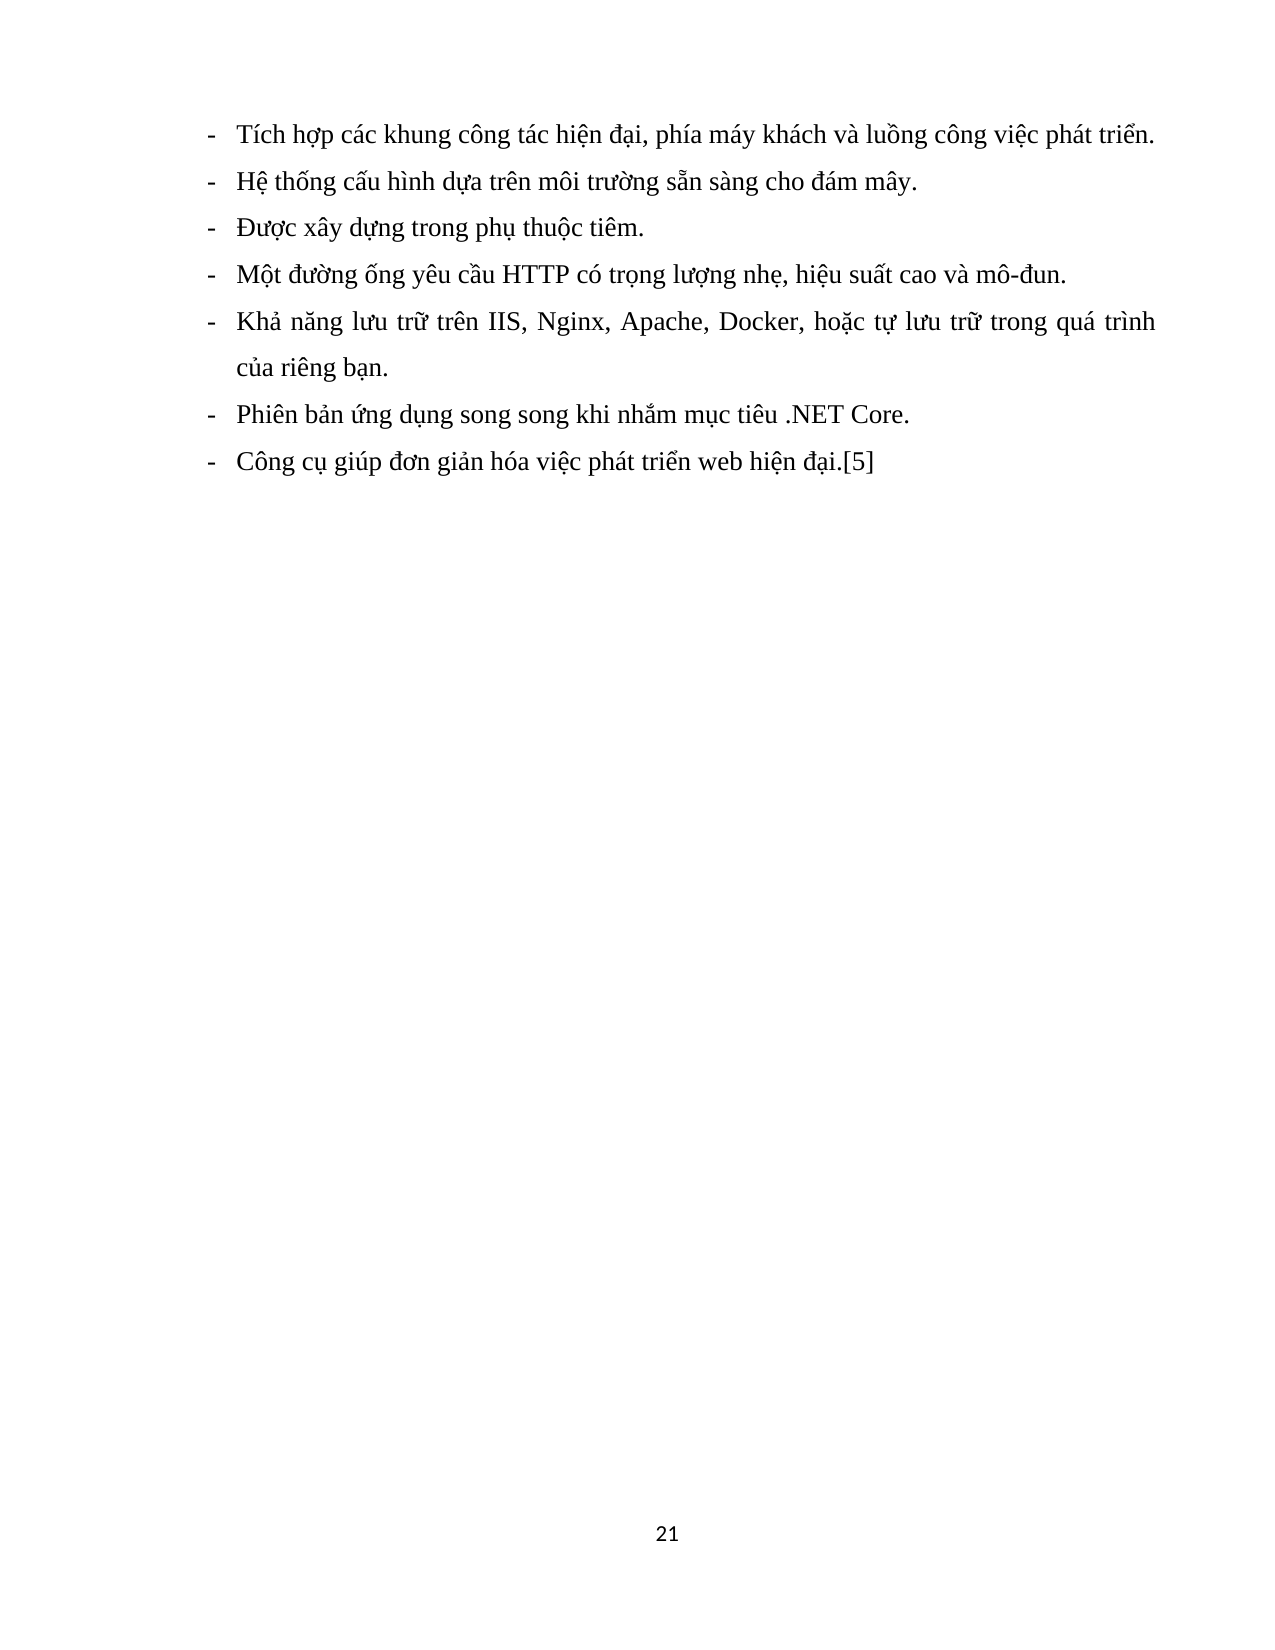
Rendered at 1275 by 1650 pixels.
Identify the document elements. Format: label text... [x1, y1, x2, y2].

list Một đường ống yêu cầu HTTP có trọng lượng nhẹ, hiệu suất cao và mô-đun. [207, 258, 1157, 289]
list Công cụ giúp đơn giản hóa việc phát triển web hiện đại.[5] [207, 445, 1157, 476]
list Khả năng lưu trữ trên IIS, Nginx, Apache, Docker, hoặc tự lưu trữ trong quá trình của riêng bạn. [207, 305, 1157, 383]
list Tích hợp các khung công tác hiện đại, phía máy khách và luồng công việc phát triển. [207, 118, 1157, 149]
list Được xây dựng trong phụ thuộc tiêm. [207, 211, 1157, 243]
list Phiên bản ứng dụng song song khi nhắm mục tiêu .NET Core. [207, 398, 1157, 429]
list Hệ thống cấu hình dựa trên môi trường sẵn sàng cho đám mây. [207, 165, 1157, 196]
